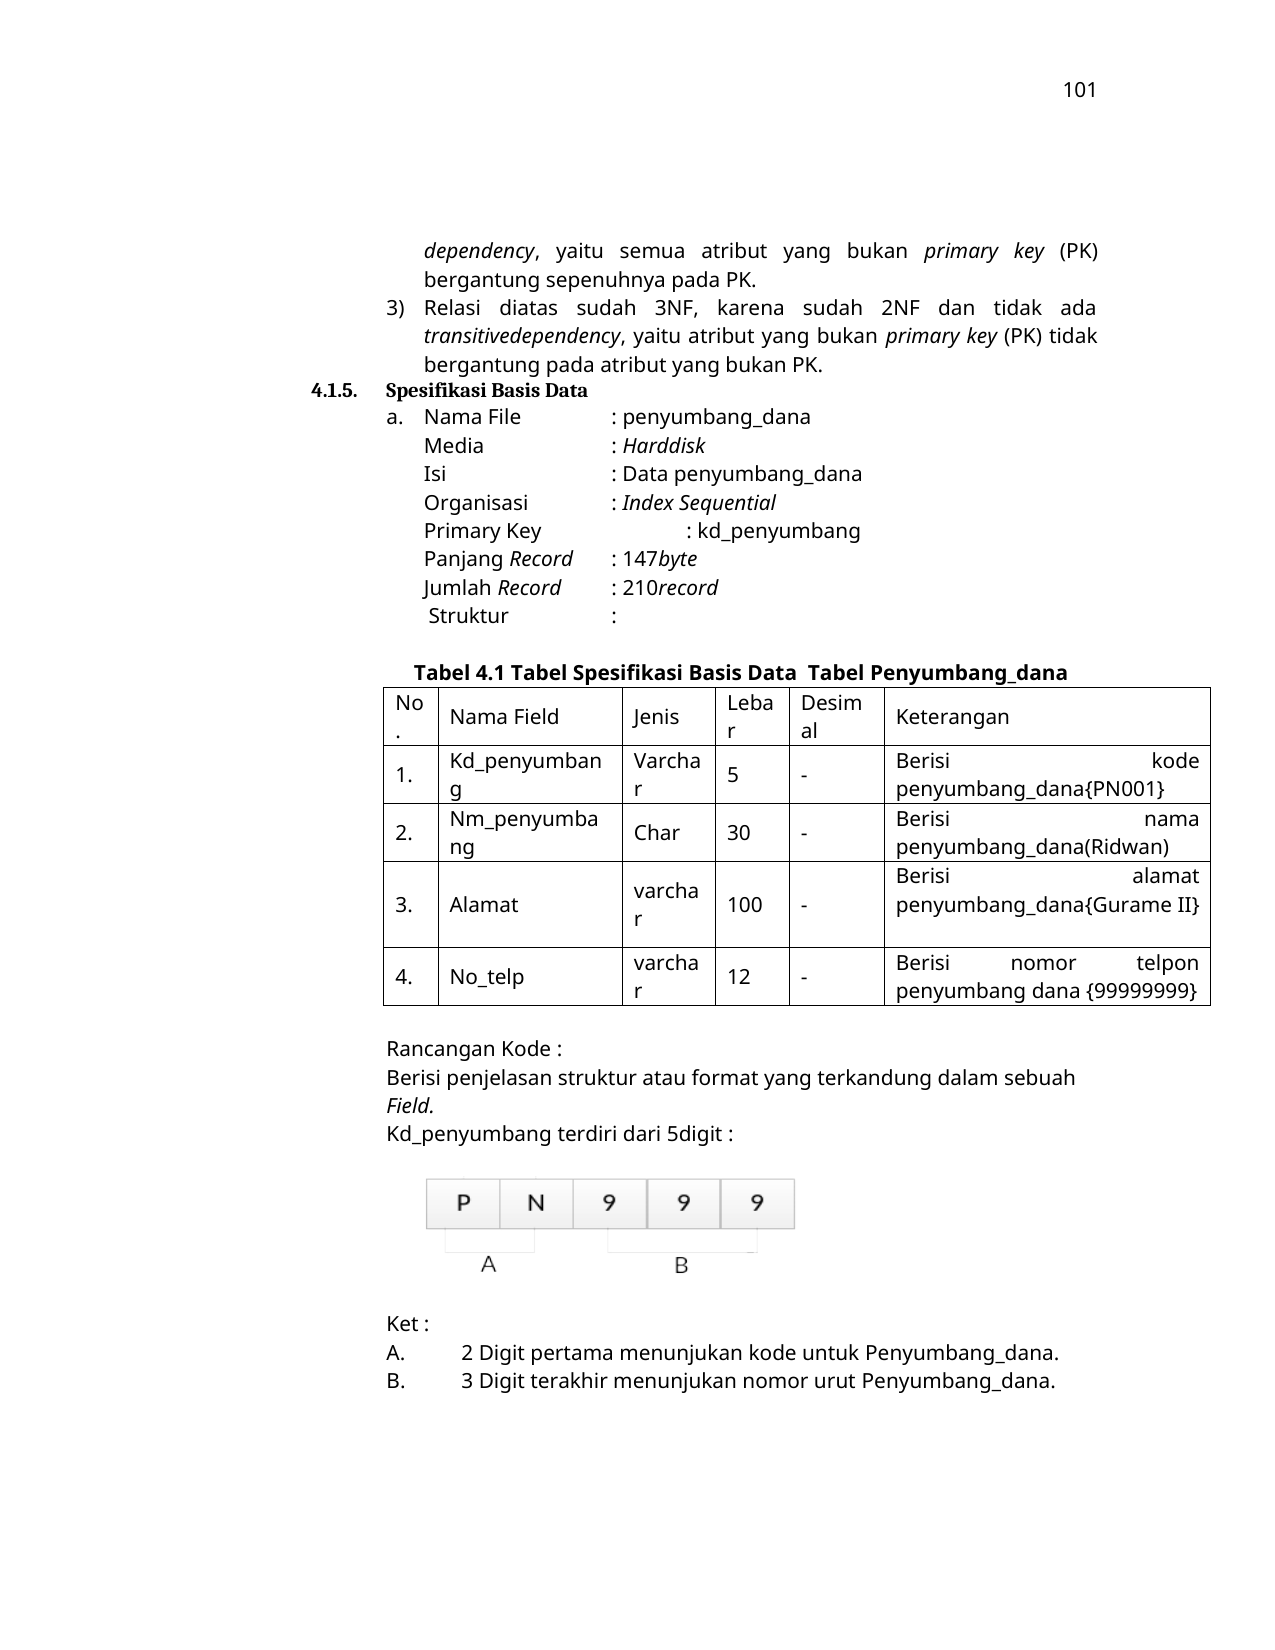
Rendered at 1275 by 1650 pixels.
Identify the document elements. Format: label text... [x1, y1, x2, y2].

table_cell 5 [716, 746, 789, 803]
table_header Desimal [790, 688, 884, 745]
list Rancangan Kode : [386, 1034, 1098, 1063]
subtitle Spesifikasi Basis Data [311, 378, 1098, 402]
list Media : Harddisk [424, 431, 1098, 459]
table_cell Berisi nomor telpon penyumbang dana {99999999} [885, 948, 1210, 1005]
table_header Jenis [623, 688, 715, 745]
table_cell Char [623, 804, 715, 861]
list Jumlah Record : 210record [424, 573, 1098, 601]
table_cell 1. [384, 746, 438, 803]
table_cell 100 [716, 862, 789, 947]
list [386, 236, 1098, 293]
list Relasi diatas sudah 3NF, karena sudah 2NF dan tidak ada transitivedependency, yaitu atribut yang bukan primary key (PK) tidak bergantung pada atribut yang bukan PK. [386, 293, 1098, 378]
table_cell 4. [384, 948, 438, 1005]
table_header Keterangan [885, 688, 1210, 745]
table_cell - [790, 862, 884, 947]
table_cell Berisi kode penyumbang_dana{PN001} [885, 746, 1210, 803]
table_cell 12 [716, 948, 789, 1005]
list Kd_penyumbang terdiri dari 5digit : [386, 1119, 1098, 1148]
table_cell Alamat [439, 862, 622, 947]
table_cell - [790, 746, 884, 803]
table_cell varchar [623, 948, 715, 1005]
list Struktur : [386, 601, 1098, 630]
table_cell 3. [384, 862, 438, 947]
list 3 Digit terakhir menunjukan nomor urut Penyumbang_dana. [386, 1366, 1098, 1395]
table_cell No_telp [439, 948, 622, 1005]
list 2 Digit pertama menunjukan kode untuk Penyumbang_dana. [386, 1338, 1098, 1366]
list Nama File : penyumbang_dana [386, 402, 1098, 431]
list Berisi penjelasan struktur atau format yang terkandung dalam sebuah Field. [386, 1063, 1098, 1119]
table_cell Varchar [623, 746, 715, 803]
list Isi : Data penyumbang_dana [424, 459, 1098, 488]
list Ket : [386, 1309, 1098, 1338]
table_cell - [790, 948, 884, 1005]
table_cell Berisi alamat penyumbang_dana{Gurame II} [885, 862, 1210, 947]
table_header Nama Field [439, 688, 622, 745]
table_cell 30 [716, 804, 789, 861]
table_cell Berisi nama penyumbang_dana(Ridwan) [885, 804, 1210, 861]
table_cell varchar [623, 862, 715, 947]
list Primary Key : kd_penyumbang [424, 516, 1098, 544]
text Tabel 4.1 Tabel Spesifikasi Basis Data Tabel Penyumbang_dana [384, 658, 1098, 687]
table_cell Nm_penyumbang [439, 804, 622, 861]
table_header No. [384, 688, 438, 745]
list Organisasi : Index Sequential [424, 488, 1098, 516]
table_header Lebar [716, 688, 789, 745]
table_cell Kd_penyumbang [439, 746, 622, 803]
table_cell 2. [384, 804, 438, 861]
list Panjang Record : 147byte [424, 544, 1098, 573]
table_cell - [790, 804, 884, 861]
